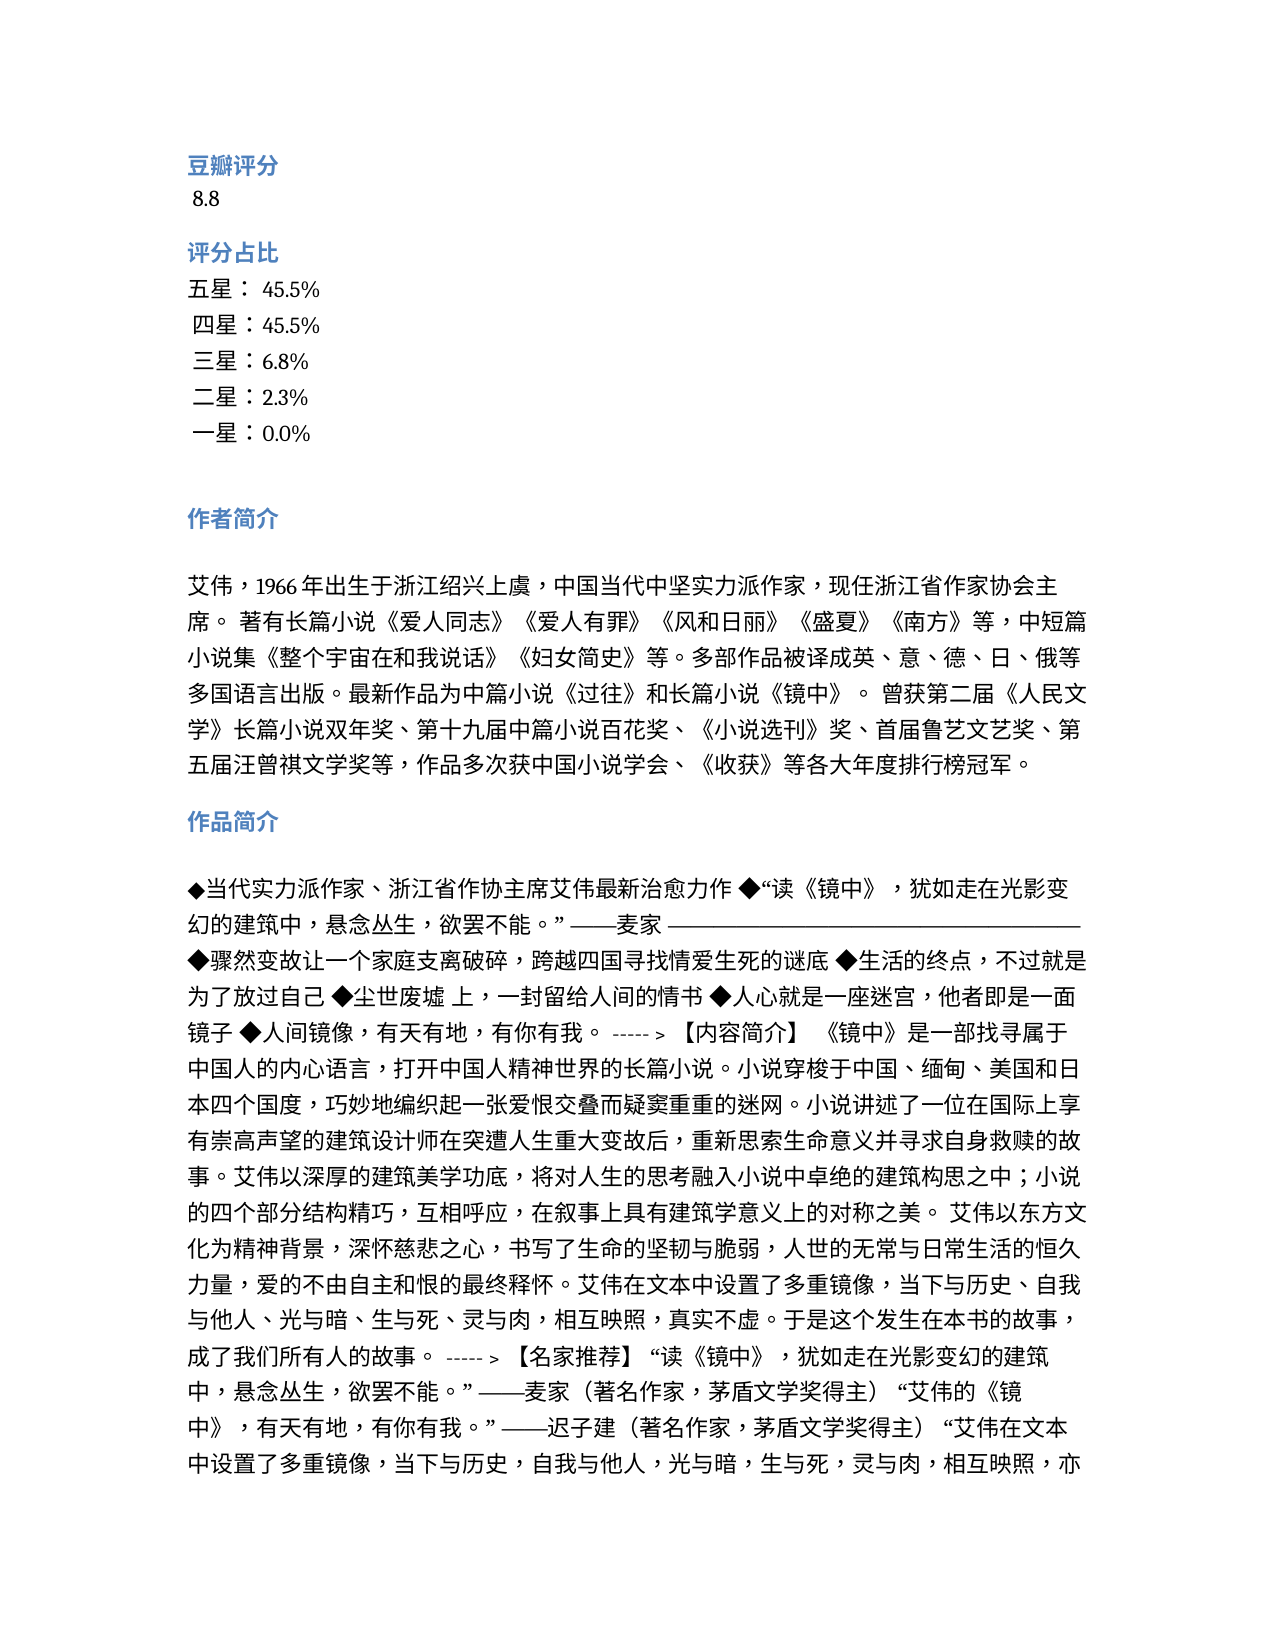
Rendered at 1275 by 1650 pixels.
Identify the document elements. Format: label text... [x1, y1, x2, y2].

text 8.8 [187, 186, 1087, 212]
text 艾伟，1966年出生于浙江绍兴上虞，中国当代中坚实力派作家，现任浙江省作家协会主席。 著有长篇小说《爱人同志》《爱人有罪》《风和日丽》《盛夏》《南方》等，中短篇小说集《整个宇宙在和我说话》《妇女简史》等。多部作品被译成英、意、德、日、俄等多国语言出版。最新作品为中篇小说《过往》和长篇小说《镜中》。 曾获第二届《人民文学》长篇小说双年奖、第十九届中篇小说百花奖、《小说选刊》奖、首届鲁艺文艺奖、第五届汪曾祺文学奖等，作品多次获中国小说学会、《收获》等各大年度排行榜冠军。 [187, 539, 1087, 781]
subtitle 作者简介 [187, 503, 1087, 534]
subtitle 评分占比 [187, 237, 1087, 268]
text 五星： 45.5% 四星： 45.5% 三星： 6.8% 二星： 2.3% 一星： 0.0% [187, 273, 1087, 478]
subtitle 豆瓣评分 [187, 150, 1087, 181]
subtitle 作品简介 [187, 806, 1087, 837]
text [187, 842, 1087, 1479]
